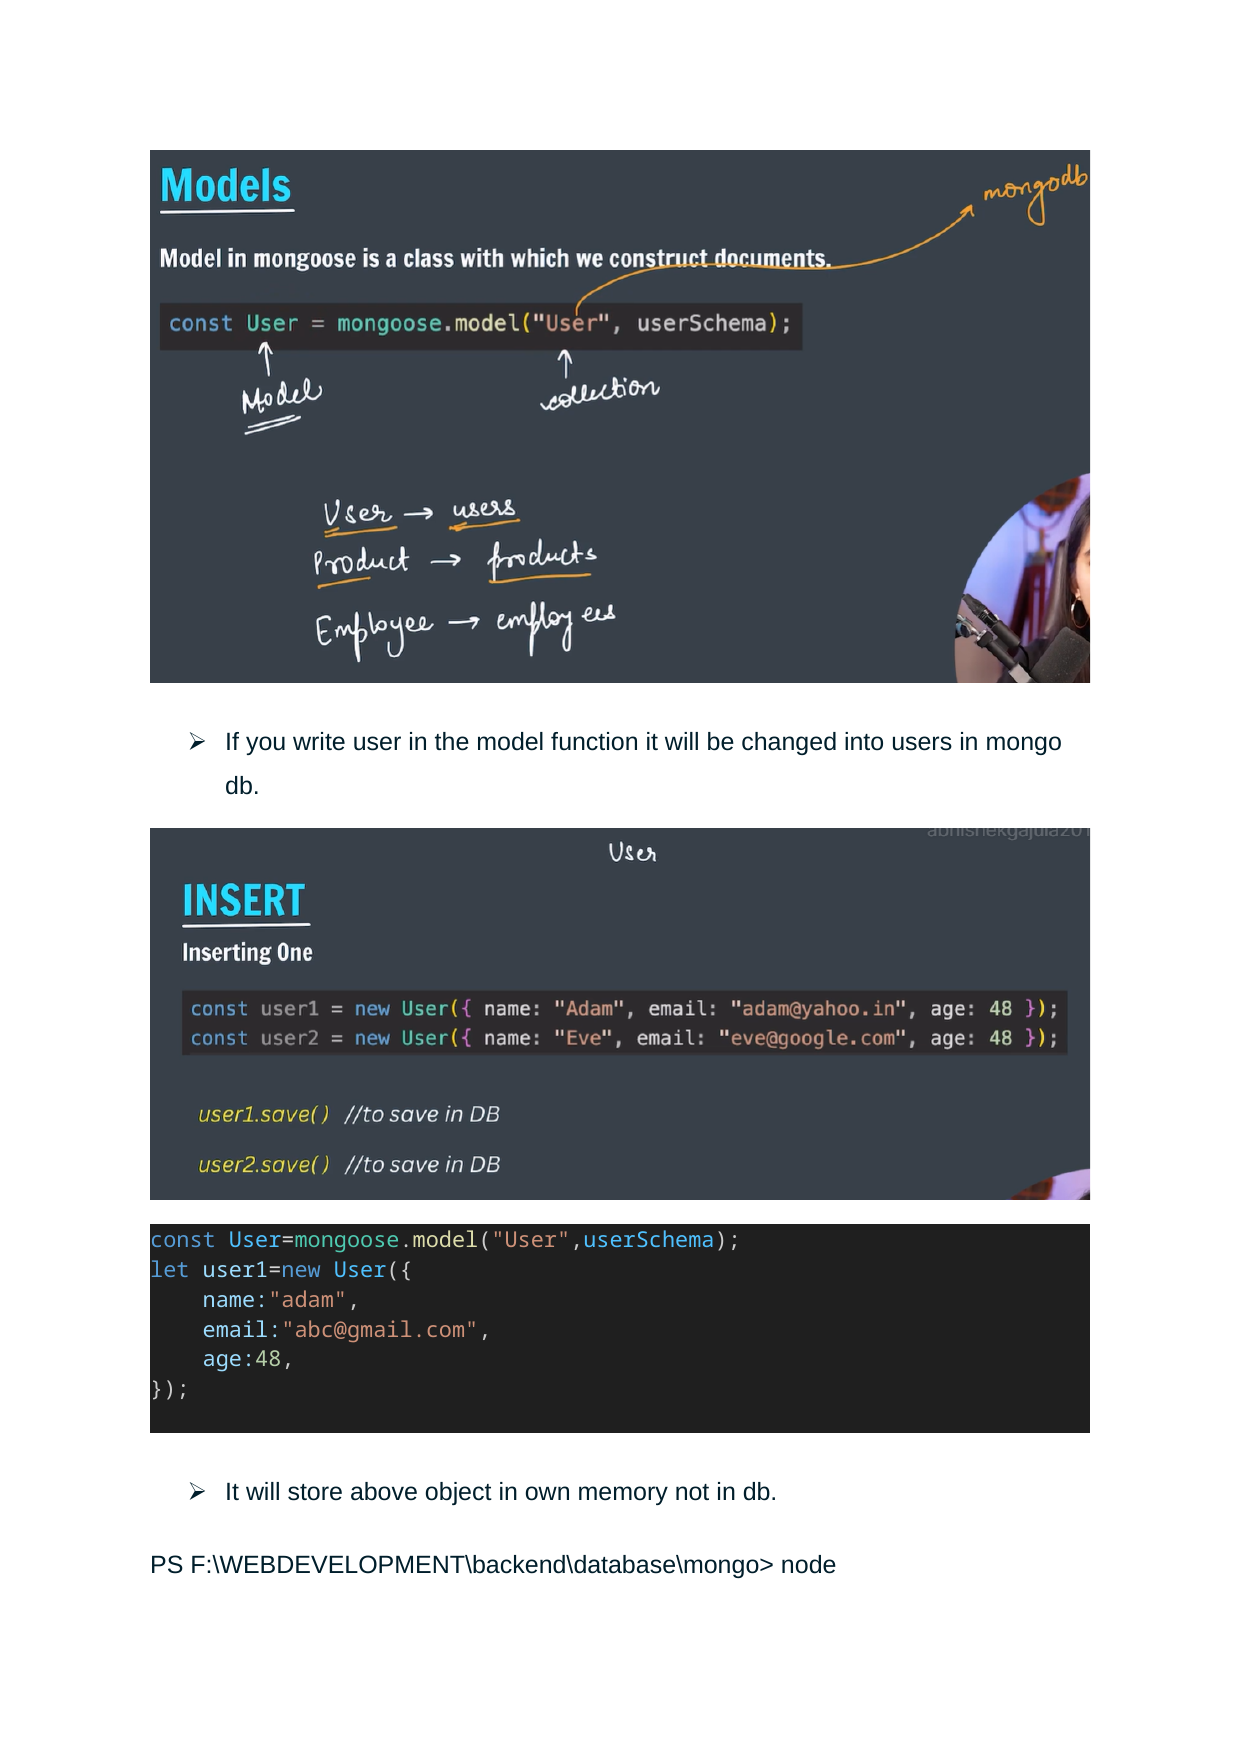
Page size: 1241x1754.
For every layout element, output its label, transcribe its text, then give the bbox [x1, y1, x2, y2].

text age:48, [150, 1343, 1090, 1373]
text PS F:\WEBDEVELOPMENT\backend\database\mongo> node [150, 1535, 1090, 1579]
picture [150, 828, 1091, 1200]
list If you write user in the model function it will be changed into users in mongo db. [187, 712, 1090, 799]
text }); [150, 1373, 1090, 1403]
text name:"adam", [150, 1284, 1090, 1314]
text email:"abc@gmail.com", [150, 1314, 1090, 1343]
list It will store above object in own memory not in db. [187, 1462, 1090, 1506]
text let user1=new User({ [150, 1254, 1090, 1284]
text const User=mongoose.model("User",userSchema); [150, 1224, 1090, 1254]
picture [150, 150, 1091, 683]
